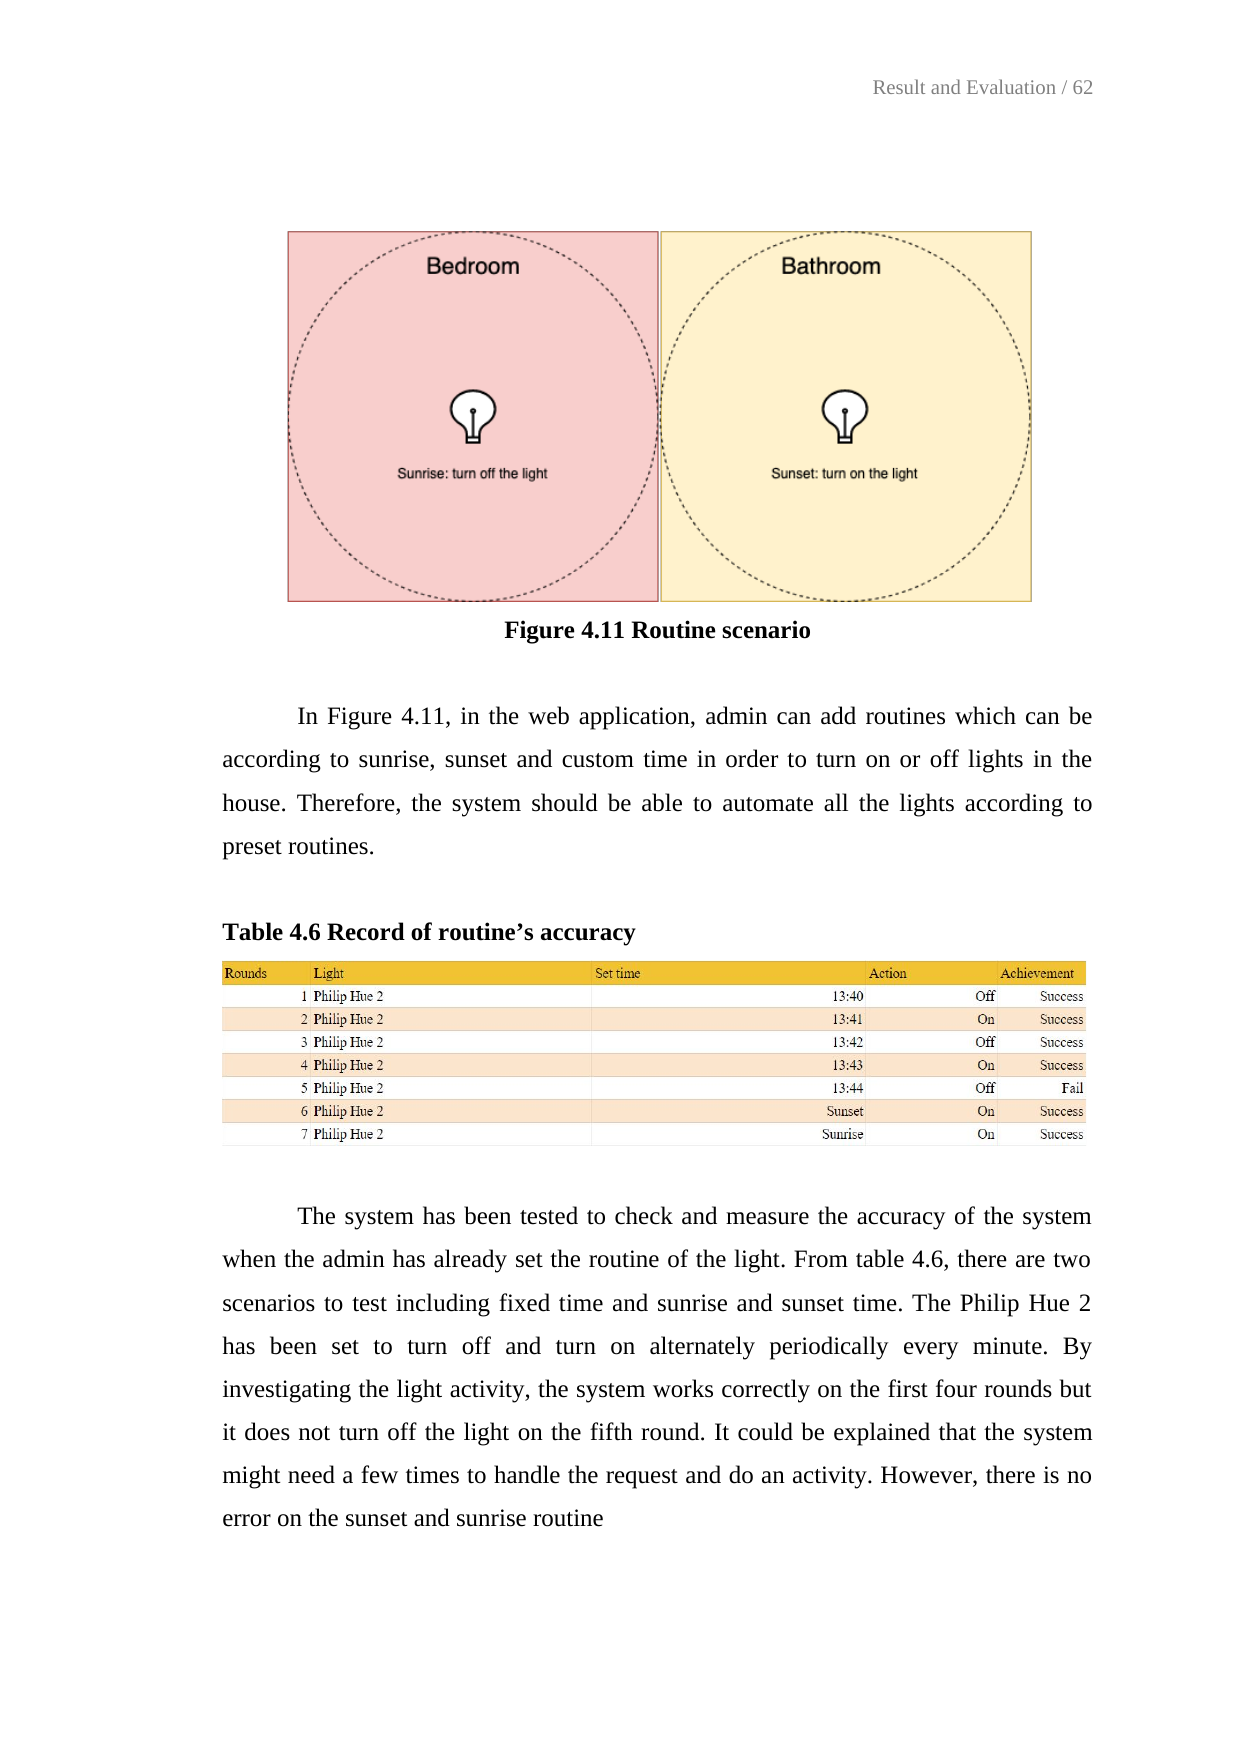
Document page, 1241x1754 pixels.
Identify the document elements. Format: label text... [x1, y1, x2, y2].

text Table 4.6 Record of routine’s accuracy [222, 917, 1093, 946]
picture [222, 960, 1087, 1146]
text The system has been tested to check and measure the accuracy of the system when the admin has already set the routine of the light. From table 4.6, there are two scenarios to test including fixed time and sunrise and sunset time. The Philip Hue 2 has been set to turn off and turn on alternately periodically every minute. By investigating the light activity, the system works correctly on the first four rounds but it does not turn off the light on the fifth round. It could be explained that the system might need a few times to handle the request and do an activity. However, there is no error on the sunset and sunrise routine [222, 1201, 1093, 1532]
picture [276, 222, 1040, 602]
text In Figure 4.11, in the web application, admin can add routines which can be according to sunrise, sunset and custom time in order to turn on or off lights in the house. Therefore, the system should be able to automate all the lights according to preset routines. [222, 701, 1093, 859]
text Figure 4.11 Routine scenario [222, 615, 1093, 644]
